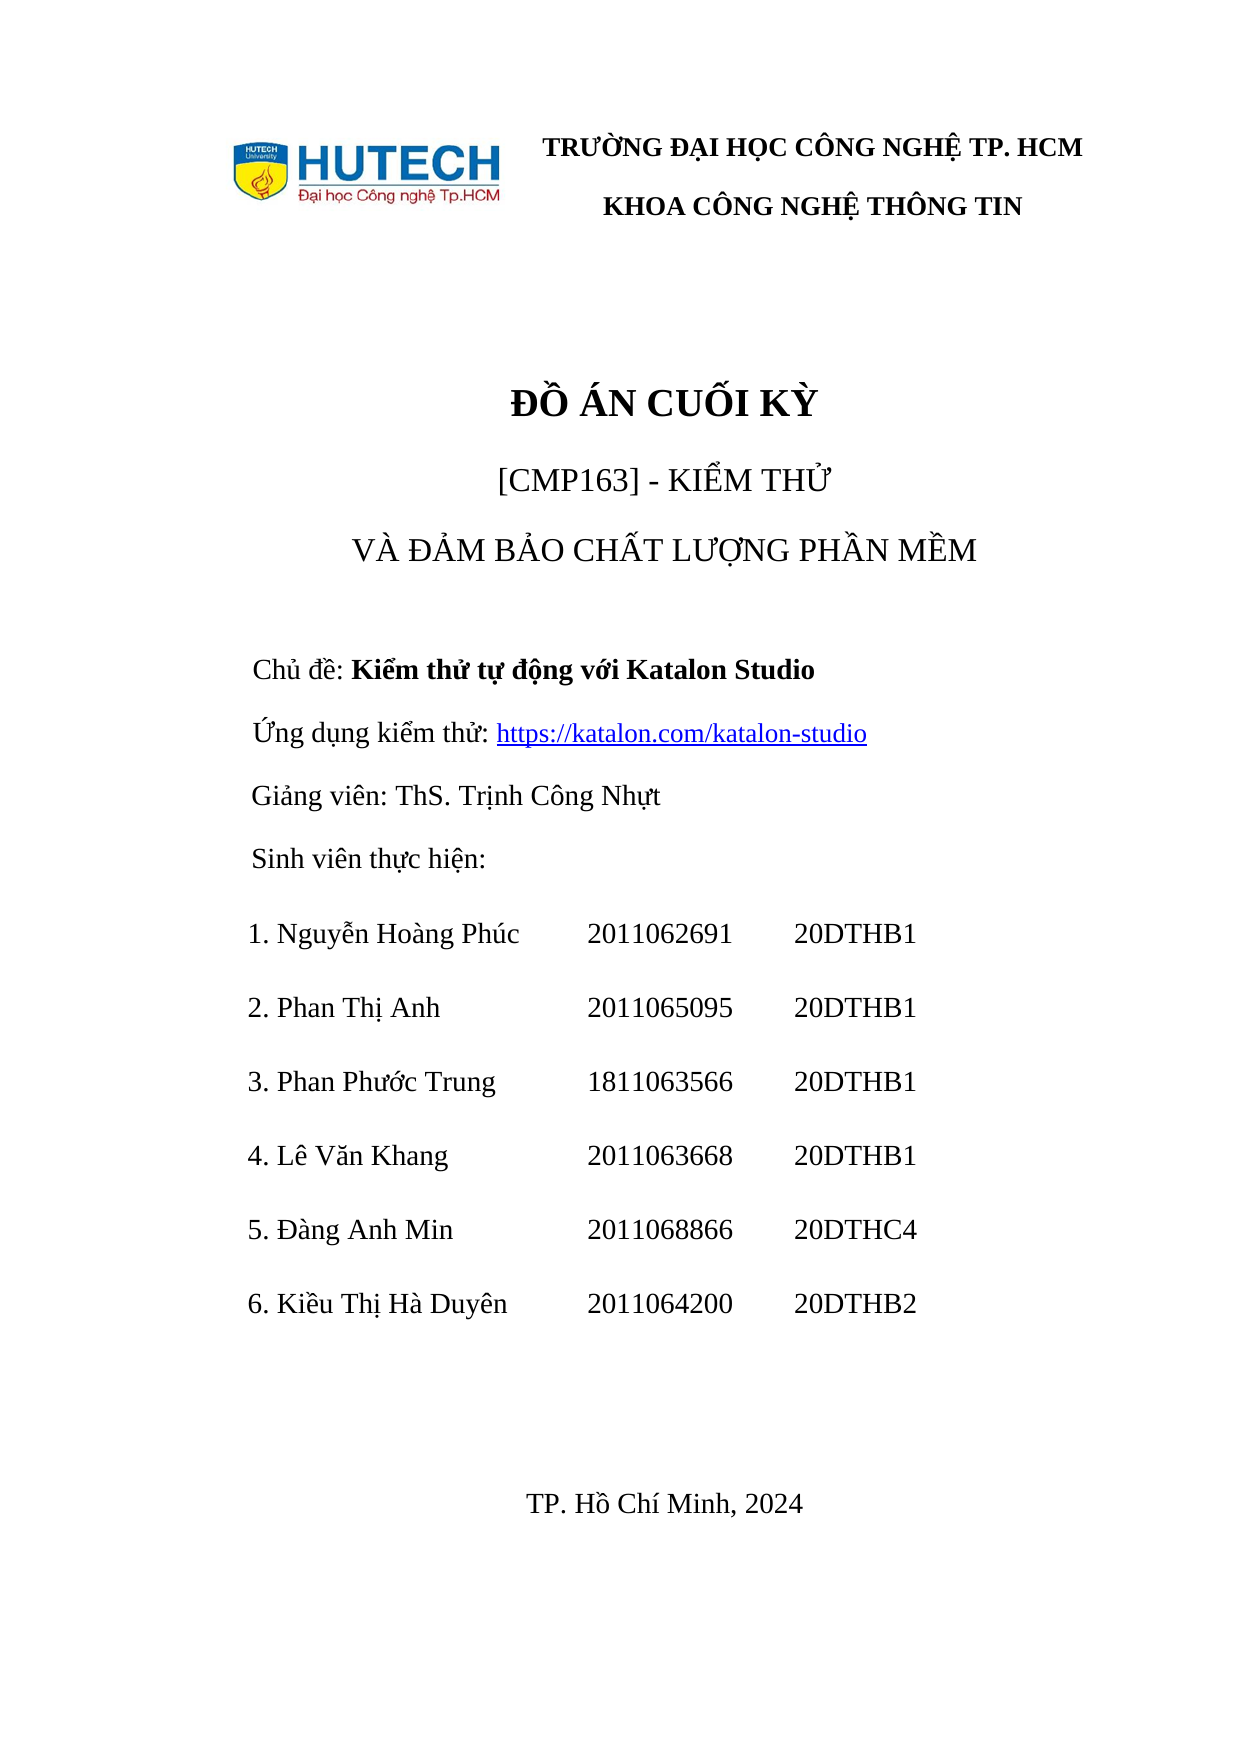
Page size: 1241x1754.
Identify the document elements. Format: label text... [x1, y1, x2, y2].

table_cell 5. Đàng Anh Min [236, 1200, 576, 1274]
table_cell 2011063668 [576, 1126, 783, 1200]
picture [215, 127, 512, 215]
text ĐỒ ÁN CUỐI KỲ [177, 380, 1152, 425]
text Sinh viên thực hiện: [251, 841, 1152, 874]
text [CMP163] - KIỂM THỬ [177, 461, 1152, 499]
table_cell 20DTHB2 [783, 1274, 996, 1348]
text Chủ đề: Kiểm thử tự động với Katalon Studio [177, 652, 1152, 686]
table_cell 20DTHB1 [783, 1126, 996, 1200]
table_header 2011062691 [576, 904, 783, 978]
table_cell 2011064200 [576, 1274, 783, 1348]
table_cell 1811063566 [576, 1052, 783, 1126]
table_header [177, 118, 543, 367]
table_cell 3. Phan Phước Trung [236, 1052, 576, 1126]
table_header 20DTHB1 [783, 904, 996, 978]
table_cell 20DTHB1 [783, 978, 996, 1052]
table_header TRƯỜNG ĐẠI HỌC CÔNG NGHỆ TP. HCM KHOA CÔNG NGHỆ THÔNG TIN [543, 118, 1133, 367]
text VÀ ĐẢM BẢO CHẤT LƯỢNG PHẦN MỀM [177, 531, 1152, 569]
text Giảng viên: ThS. Trịnh Công Nhựt [251, 778, 1152, 812]
table_cell 2. Phan Thị Anh [236, 978, 576, 1052]
table_header 1. Nguyễn Hoàng Phúc [236, 904, 576, 978]
table_cell 2011065095 [576, 978, 783, 1052]
table_cell 2011068866 [576, 1200, 783, 1274]
table_cell 6. Kiều Thị Hà Duyên [236, 1274, 576, 1348]
table_cell 4. Lê Văn Khang [236, 1126, 576, 1200]
table_cell 20DTHC4 [783, 1200, 996, 1274]
text TP. Hồ Chí Minh, 2024 [177, 1486, 1152, 1520]
text Ứng dụng kiểm thử: https://katalon.com/katalon-studio [177, 715, 1152, 749]
table_cell 20DTHB1 [783, 1052, 996, 1126]
